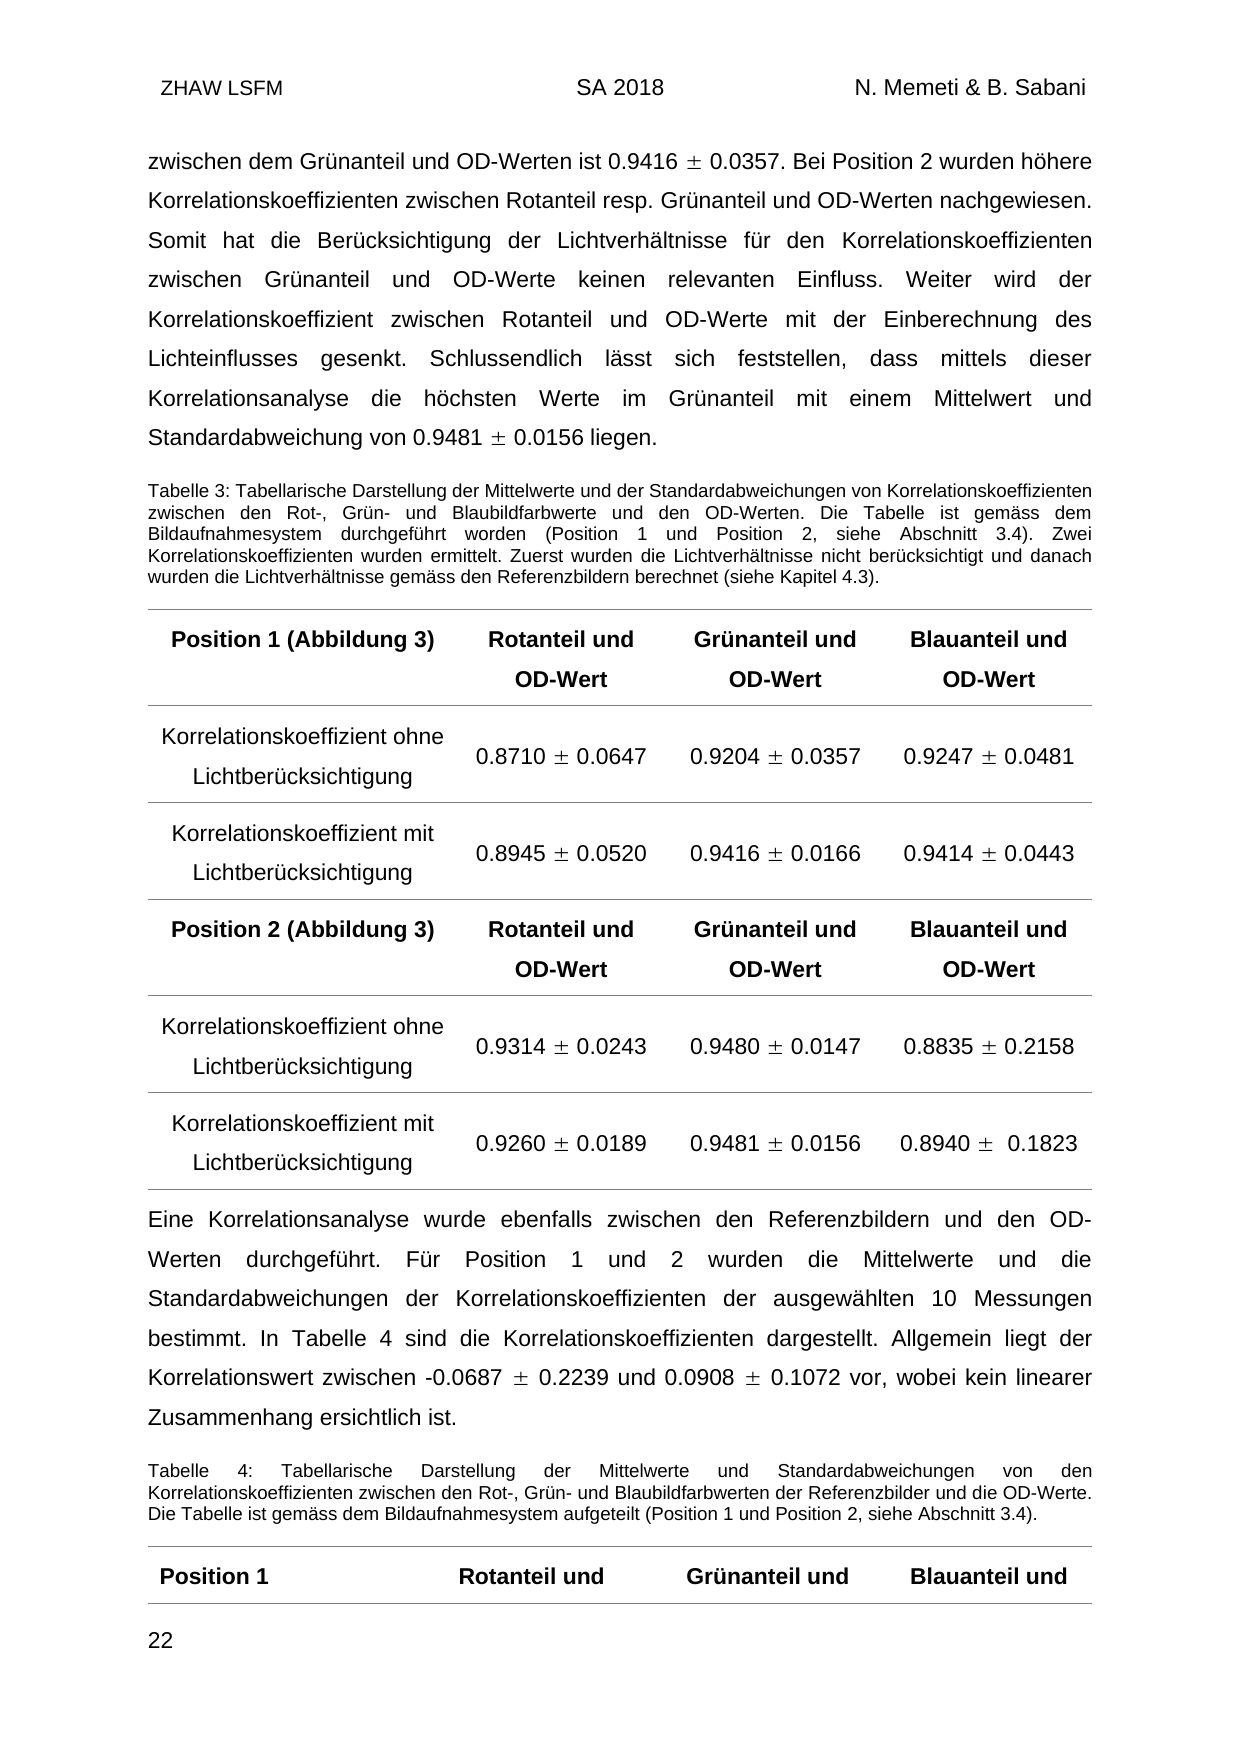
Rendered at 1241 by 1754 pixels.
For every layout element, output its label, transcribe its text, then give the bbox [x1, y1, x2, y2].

table_cell 0.8945 0.0520 [458, 803, 664, 899]
table_cell Rotanteil und OD-Wert [458, 900, 664, 995]
table_cell 0.9247 0.0481 [886, 706, 1092, 802]
table_cell Grünanteil und OD-Wert [665, 900, 886, 995]
table_cell 0.9414 0.0443 [886, 803, 1092, 899]
table_cell 0.8940 0.1823 [886, 1093, 1092, 1189]
text Tabelle 4: Tabellarische Darstellung der Mittelwerte und Standardabweichungen von den Korrelationskoeffizienten zwischen den Rot-, Grün- und Blaubildfarbwerten der Referenzbilder und die OD-Werte. Die Tabelle ist gemäss dem Bildaufnahmesystem aufgeteilt (Position 1 und Position 2, siehe Abschnitt 3.4). [148, 1460, 1093, 1525]
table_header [414, 1547, 649, 1603]
table_header Blauanteil und OD-Wert [886, 610, 1092, 705]
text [148, 148, 1093, 450]
table_cell 0.8710 0.0647 [458, 706, 664, 802]
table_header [650, 1547, 886, 1603]
table_cell 0.9416 0.0166 [665, 803, 886, 899]
table_cell 0.9314 0.0243 [458, 996, 664, 1092]
table_header Grünanteil und OD-Wert [665, 610, 886, 705]
table_cell Korrelationskoeffizient mit Lichtberücksichtigung [148, 1093, 458, 1189]
table_cell Blauanteil und OD-Wert [886, 900, 1092, 995]
table_cell 0.8835 0.2158 [886, 996, 1092, 1092]
text Eine Korrelationsanalyse wurde ebenfalls zwischen den Referenzbildern und den OD-Werten durchgeführt. Für Position 1 und 2 wurden die Mittelwerte und die Standardabweichungen der Korrelationskoeffizienten der ausgewählten 10 Messungen bestimmt. In Tabelle 4 sind die Korrelationskoeffizienten dargestellt. Allgemein liegt der Korrelationswert zwischen -0.0687 0.2239 und 0.0908 0.1072 vor, wobei kein linearer Zusammenhang ersichtlich ist. [148, 1206, 1093, 1430]
table_cell Position 2 (Abbildung 3) [148, 900, 458, 995]
table_cell 0.9480 0.0147 [665, 996, 886, 1092]
table_cell Korrelationskoeffizient ohne Lichtberücksichtigung [148, 706, 458, 802]
table_header Rotanteil und OD-Wert [458, 610, 664, 705]
table_cell 0.9204 0.0357 [665, 706, 886, 802]
table_header Position 1 (Abbildung 3) [148, 610, 458, 705]
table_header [886, 1547, 1092, 1603]
table_cell 0.9481 0.0156 [665, 1093, 886, 1189]
table_cell Korrelationskoeffizient mit Lichtberücksichtigung [148, 803, 458, 899]
table_cell 0.9260 0.0189 [458, 1093, 664, 1189]
table_header Position 1 [148, 1547, 413, 1603]
text Tabelle 3: Tabellarische Darstellung der Mittelwerte und der Standardabweichungen von Korrelationskoeffizienten zwischen den Rot-, Grün- und Blaubildfarbwerte und den OD-Werten. Die Tabelle ist gemäss dem Bildaufnahmesystem durchgeführt worden (Position 1 und Position 2, siehe Abschnitt 3.4). Zwei Korrelationskoeffizienten wurden ermittelt. Zuerst wurden die Lichtverhältnisse nicht berücksichtigt und danach wurden die Lichtverhältnisse gemäss den Referenzbildern berechnet (siehe Kapitel 4.3). [148, 480, 1093, 588]
table_cell Korrelationskoeffizient ohne Lichtberücksichtigung [148, 996, 458, 1092]
